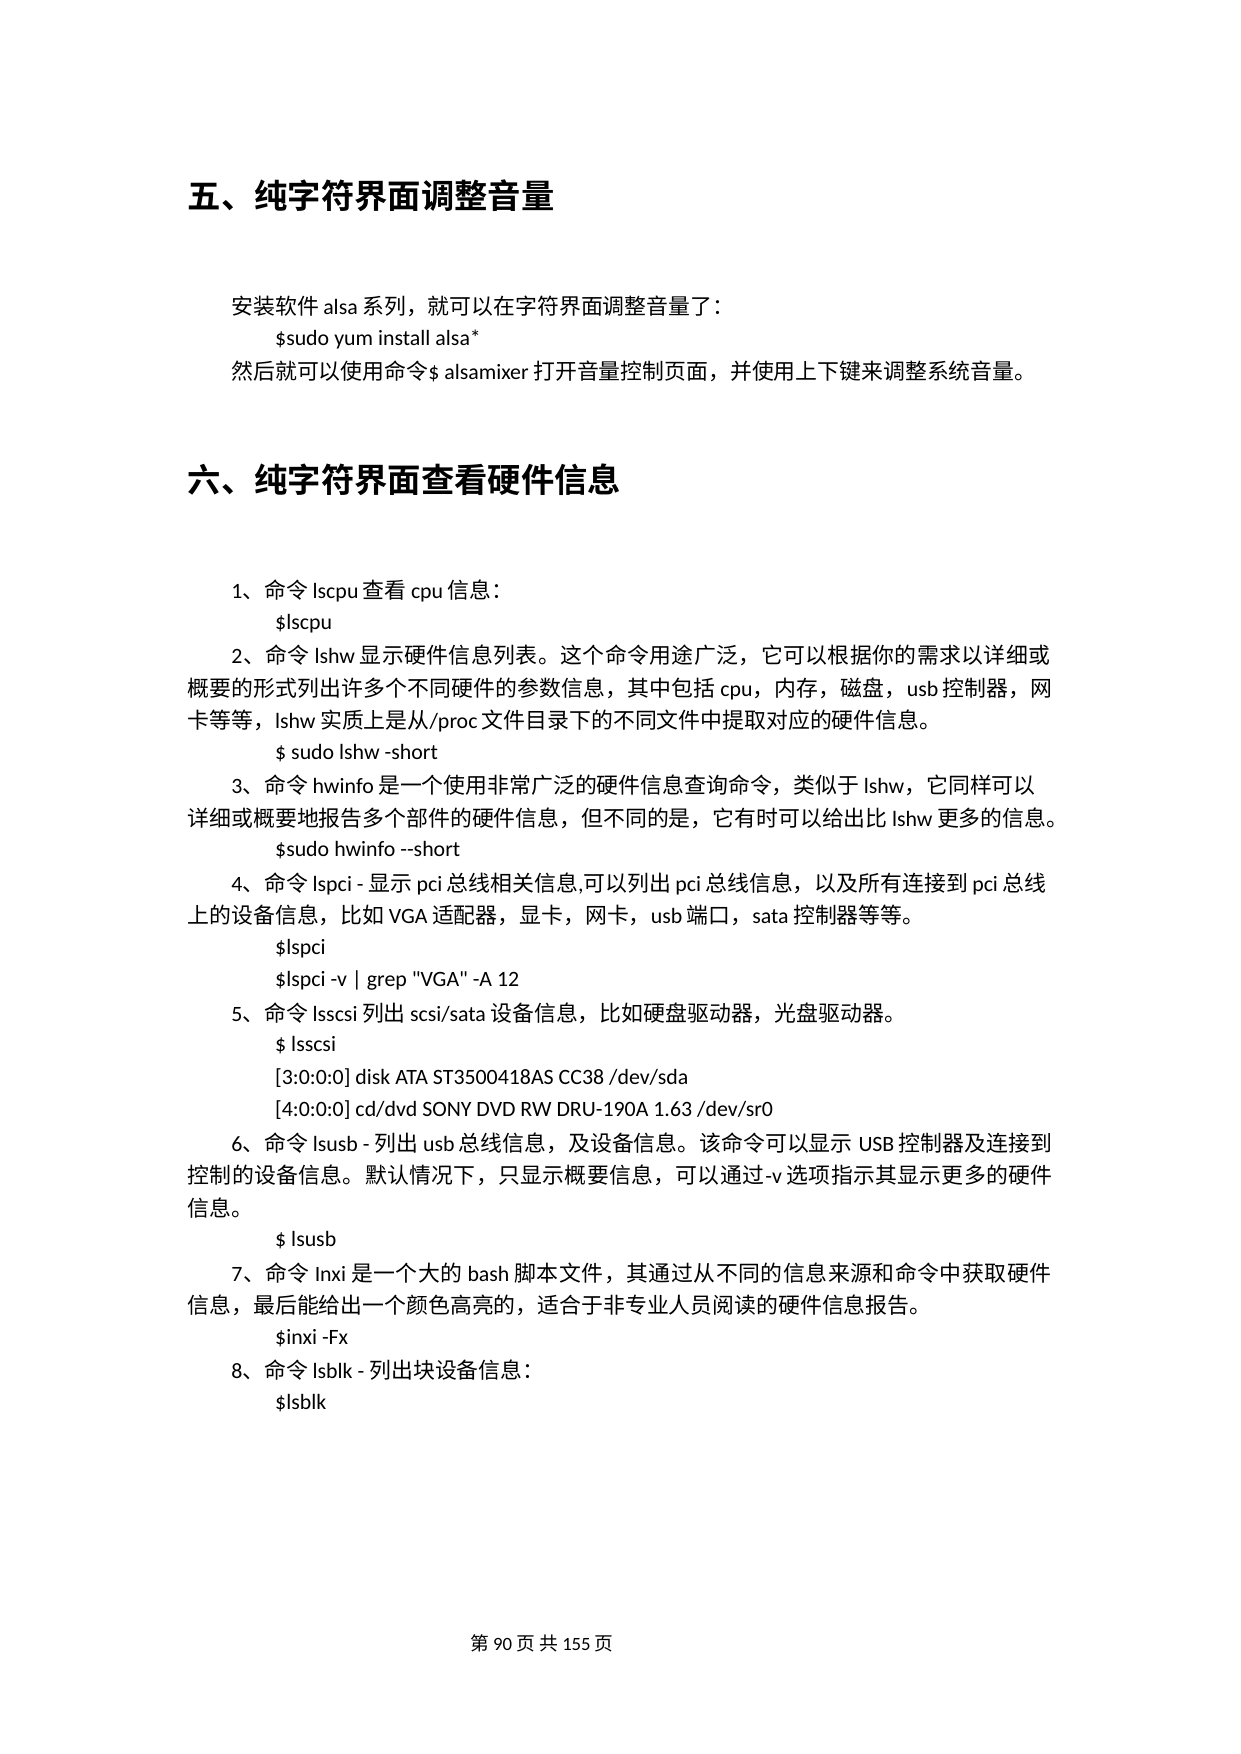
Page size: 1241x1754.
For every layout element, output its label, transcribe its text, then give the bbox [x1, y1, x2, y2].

text 安装软件alsa系列，就可以在字符界面调整音量了： [187, 289, 1053, 321]
text $inxi -Fx [275, 1320, 1053, 1353]
text $sudo yum install alsa* [187, 321, 1053, 354]
text $lspci [187, 930, 1053, 963]
text $lscpu [187, 605, 1053, 638]
text 然后就可以使用命令$ alsamixer打开音量控制页面，并使用上下键来调整系统音量。 [187, 354, 1053, 386]
subtitle 五、纯字符界面调整音量 [187, 162, 1053, 227]
text 8、命令lsblk - 列出块设备信息： [187, 1353, 1053, 1385]
text 2、命令lshw显示硬件信息列表。这个命令用途广泛，它可以根据你的需求以详细或概要的形式列出许多个不同硬件的参数信息，其中包括cpu，内存，磁盘，usb控制器，网卡等等，lshw实质上是从/proc文件目录下的不同文件中提取对应的硬件信息。 [187, 638, 1053, 735]
text $lsblk [187, 1385, 1053, 1418]
text 4、命令lspci - 显示pci总线相关信息,可以列出pci总线信息，以及所有连接到pci总线上的设备信息，比如VGA适配器，显卡，网卡，usb端口，sata控制器等等。 [187, 865, 1053, 930]
text 7、命令Inxi是一个大的bash脚本文件，其通过从不同的信息来源和命令中获取硬件信息，最后能给出一个颜色高亮的，适合于非专业人员阅读的硬件信息报告。 [187, 1255, 1053, 1320]
text 5、命令lsscsi列出scsi/sata设备信息，比如硬盘驱动器，光盘驱动器。 [187, 995, 1053, 1028]
text 3、命令hwinfo是一个使用非常广泛的硬件信息查询命令，类似于lshw，它同样可以详细或概要地报告多个部件的硬件信息，但不同的是，它有时可以给出比lshw更多的信息。 [187, 768, 1053, 833]
text $ sudo lshw -short [187, 735, 1053, 768]
text $ lsusb [275, 1223, 1053, 1255]
text 1、命令lscpu查看cpu信息： [187, 573, 1053, 605]
text [4:0:0:0] cd/dvd SONY DVD RW DRU-190A 1.63 /dev/sr0 [275, 1093, 1053, 1125]
text [3:0:0:0] disk ATA ST3500418AS CC38 /dev/sda [275, 1060, 1053, 1093]
subtitle 六、纯字符界面查看硬件信息 [187, 446, 1053, 511]
text $ lsscsi [275, 1028, 1053, 1060]
text $sudo hwinfo --short [231, 833, 1053, 865]
text 6、命令lsusb - 列出usb总线信息，及设备信息。该命令可以显示USB控制器及连接到控制的设备信息。默认情况下，只显示概要信息，可以通过-v选项指示其显示更多的硬件信息。 [187, 1125, 1053, 1223]
text $lspci -v | grep "VGA" -A 12 [187, 963, 1053, 995]
